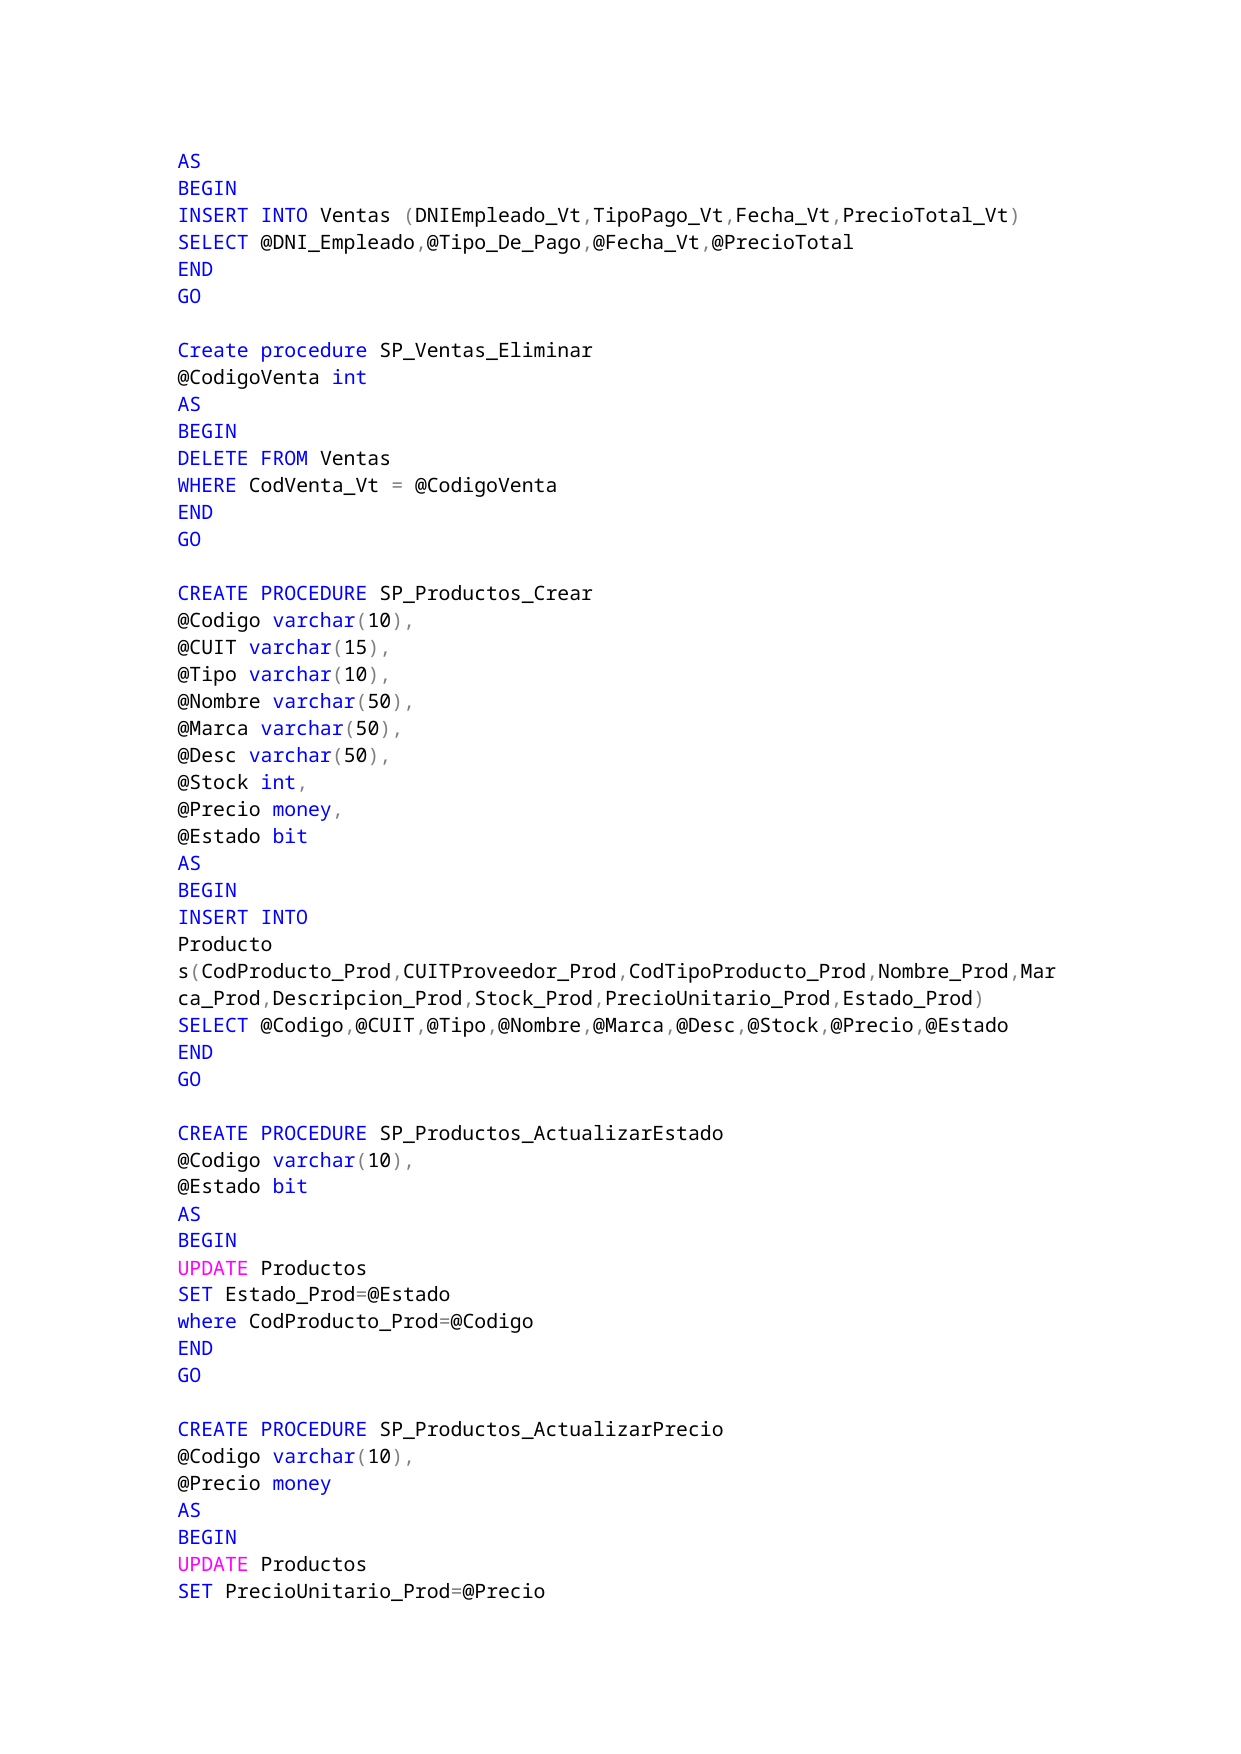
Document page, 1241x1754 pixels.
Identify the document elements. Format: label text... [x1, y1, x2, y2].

text INSERT INTO Productos(CodProducto_Prod,CUITProveedor_Prod,CodTipoProducto_Prod,Nombre_Prod,Marca_Prod,Descripcion_Prod,Stock_Prod,PrecioUnitario_Prod,Estado_Prod) [177, 903, 1063, 1011]
text DELETE FROM Ventas [177, 444, 1063, 471]
text @Codigo varchar(10), [177, 606, 1063, 633]
text AS [177, 390, 1063, 417]
text @Tipo varchar(10), [177, 660, 1063, 687]
text BEGIN [177, 1523, 1063, 1551]
text @Marca varchar(50), [177, 714, 1063, 741]
text AS [177, 148, 1063, 174]
text AS [177, 1497, 1063, 1523]
text @Codigo varchar(10), [177, 1146, 1063, 1173]
text END [177, 1038, 1063, 1065]
text CREATE PROCEDURE SP_Productos_Crear [177, 579, 1063, 606]
text @Codigo varchar(10), [177, 1443, 1063, 1469]
text UPDATE Productos [177, 1254, 1063, 1281]
text @Precio money [177, 1469, 1063, 1497]
text @Desc varchar(50), [177, 741, 1063, 768]
text @Estado bit [177, 1173, 1063, 1200]
text WHERE CodVenta_Vt = @CodigoVenta [177, 471, 1063, 498]
text SELECT @DNI_Empleado,@Tipo_De_Pago,@Fecha_Vt,@PrecioTotal [177, 228, 1063, 256]
text where CodProducto_Prod=@Codigo [177, 1308, 1063, 1335]
text @Precio money, [177, 795, 1063, 822]
text GO [177, 1065, 1063, 1092]
text BEGIN [177, 174, 1063, 202]
text GO [177, 282, 1063, 309]
text UPDATE Productos [177, 1551, 1063, 1577]
text CREATE PROCEDURE SP_Productos_ActualizarPrecio [177, 1416, 1063, 1443]
text AS [177, 1200, 1063, 1227]
text CREATE PROCEDURE SP_Productos_ActualizarEstado [177, 1119, 1063, 1146]
text SET Estado_Prod=@Estado [177, 1281, 1063, 1308]
text @CUIT varchar(15), [177, 633, 1063, 660]
text @Nombre varchar(50), [177, 687, 1063, 714]
text SELECT @Codigo,@CUIT,@Tipo,@Nombre,@Marca,@Desc,@Stock,@Precio,@Estado [177, 1011, 1063, 1038]
text AS [177, 849, 1063, 876]
text Create procedure SP_Ventas_Eliminar [177, 336, 1063, 363]
text @CodigoVenta int [177, 363, 1063, 390]
text GO [177, 525, 1063, 552]
text END [177, 1335, 1063, 1362]
text @Estado bit [177, 822, 1063, 849]
text @Stock int, [177, 768, 1063, 795]
text GO [177, 1362, 1063, 1389]
text END [177, 498, 1063, 525]
text INSERT INTO Ventas (DNIEmpleado_Vt,TipoPago_Vt,Fecha_Vt,PrecioTotal_Vt) [177, 202, 1063, 228]
text BEGIN [177, 1227, 1063, 1254]
text SET PrecioUnitario_Prod=@Precio [177, 1577, 1063, 1604]
text BEGIN [177, 417, 1063, 444]
text END [177, 256, 1063, 282]
text BEGIN [177, 876, 1063, 903]
